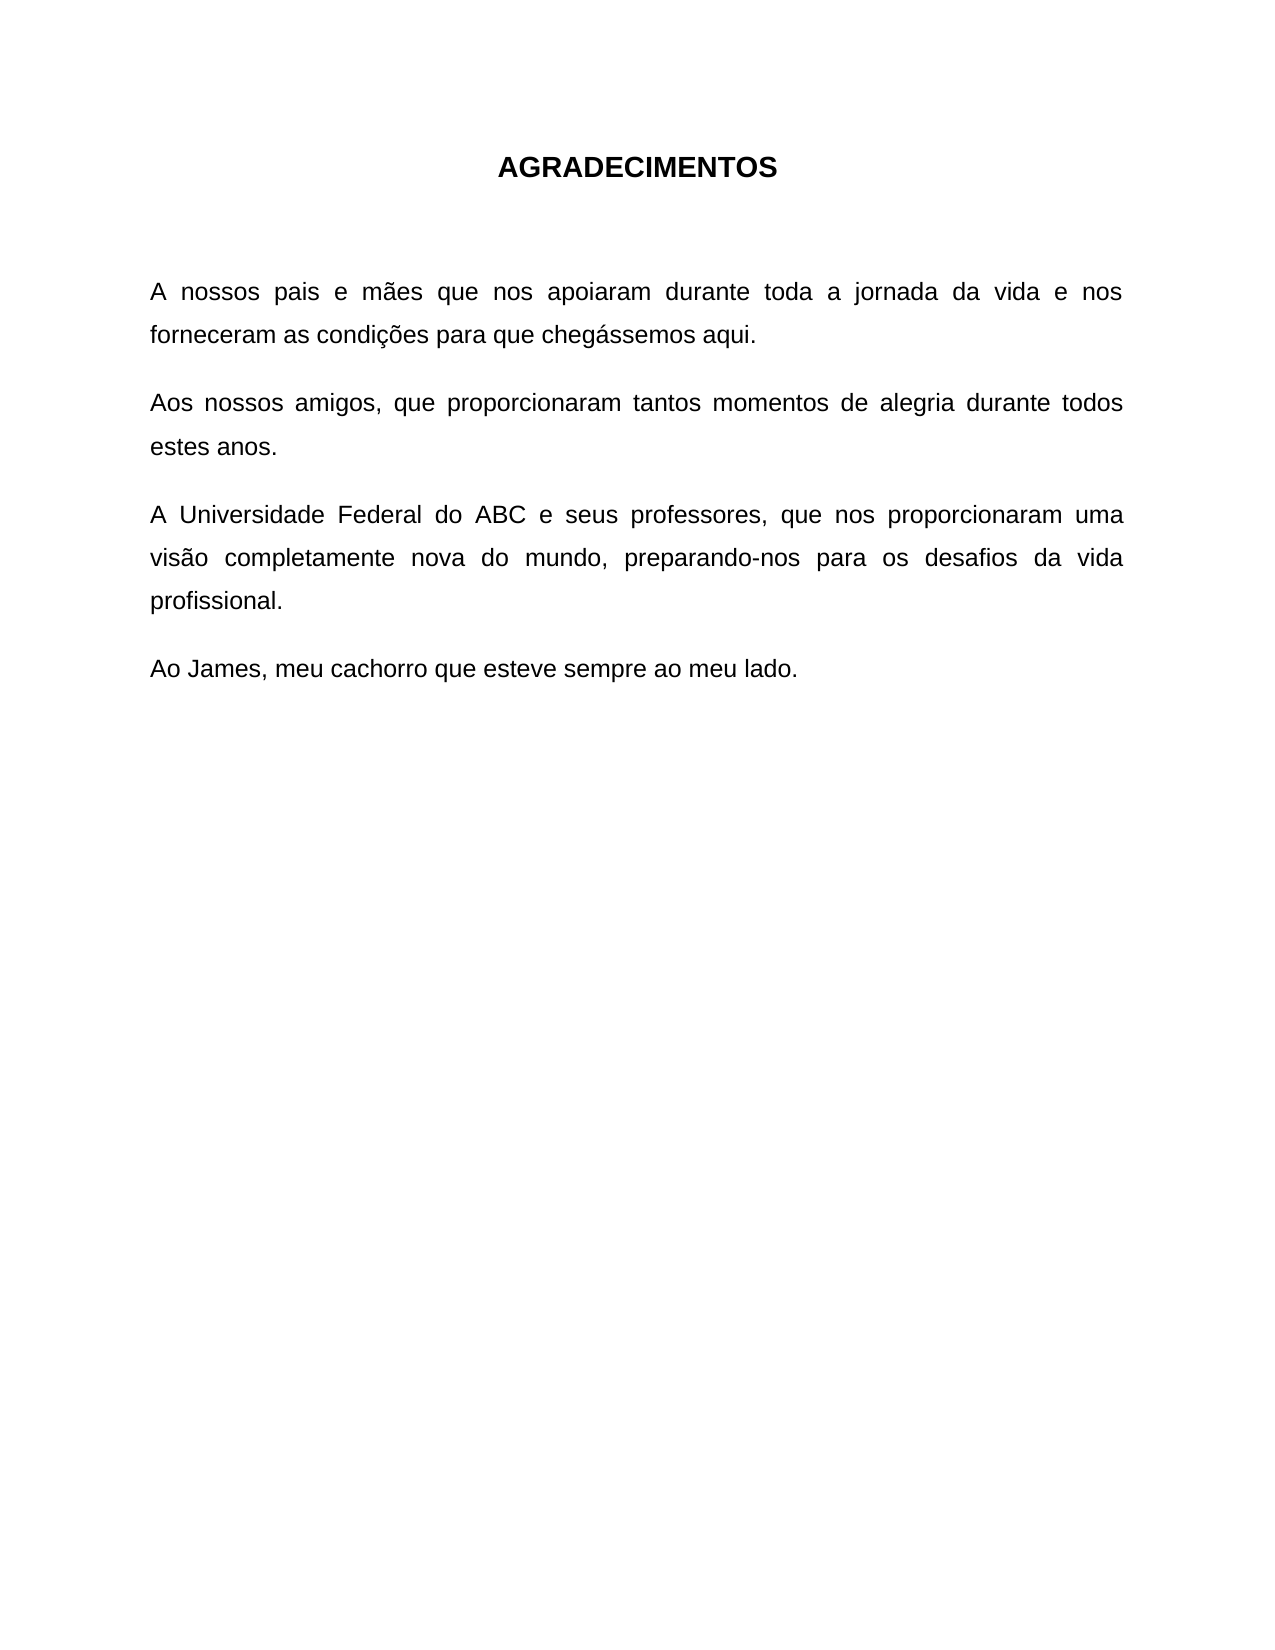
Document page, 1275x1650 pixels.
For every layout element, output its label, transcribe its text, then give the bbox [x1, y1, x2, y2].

text A Universidade Federal do ABC e seus professores, que nos proporcionaram uma visão completamente nova do mundo, preparando-nos para os desafios da vida profissional. [150, 499, 1125, 614]
text Aos nossos amigos, que proporcionaram tantos momentos de alegria durante todos estes anos. [150, 388, 1125, 460]
text A nossos pais e mães que nos apoiaram durante toda a jornada da vida e nos forneceram as condições para que chegássemos aqui. [150, 277, 1125, 349]
text Ao James, meu cachorro que esteve sempre ao meu lado. [150, 654, 1125, 683]
text AGRADECIMENTOS [150, 150, 1125, 183]
